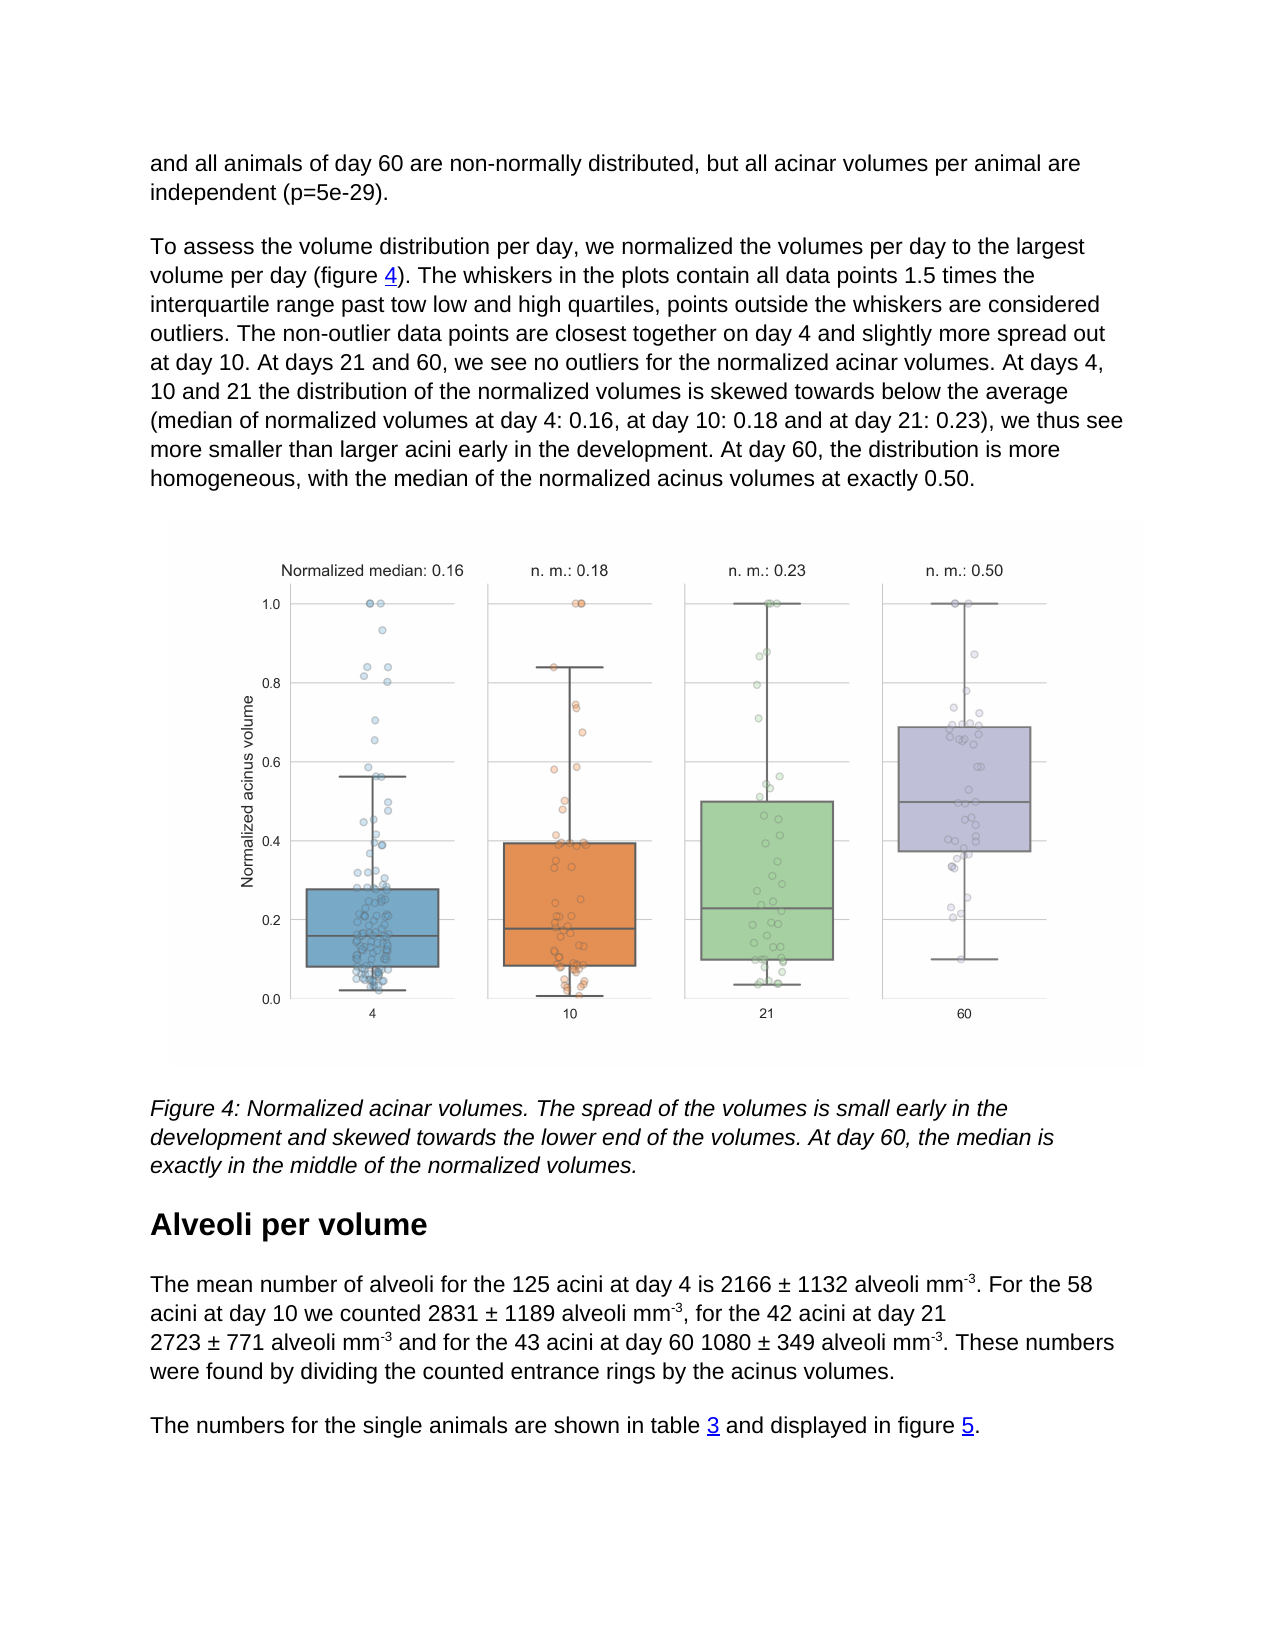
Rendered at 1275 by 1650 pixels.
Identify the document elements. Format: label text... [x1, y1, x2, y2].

subtitle Alveoli per volume [150, 1206, 1125, 1242]
text To assess the volume distribution per day, we normalized the volumes per day to the largest volume per day (figure 4). The whiskers in the plots contain all data points 1.5 times the interquartile range past tow low and high quartiles, points outside the whiskers are considered outliers. The non-outlier data points are closest together on day 4 and slightly more spread out at day 10. At days 21 and 60, we see no outliers for the normalized acinar volumes. At days 4, 10 and 21 the distribution of the normalized volumes is skewed towards below the average (median of normalized volumes at day 4: 0.16, at day 10: 0.18 and at day 21: 0.23), we thus see more smaller than larger acini early in the development. At day 60, the distribution is more homogeneous, with the median of the normalized acinus volumes at exactly 0.50. [150, 233, 1125, 491]
text The mean number of alveoli for the 125 acini at day 4 is 2166 ± 1132 alveoli mm-3. For the 58 acini at day 10 we counted 2831 ± 1189 alveoli mm-3, for the 42 acini at day 21 2723 ± 771 alveoli mm-3 and for the 43 acini at day 60 1080 ± 349 alveoli mm-3. These numbers were found by dividing the counted entrance rings by the acinus volumes. [150, 1271, 1125, 1384]
text The numbers for the single animals are shown in table 3 and displayed in figure 5. [150, 1412, 1125, 1438]
picture [168, 518, 1144, 1067]
text Figure 4: Normalized acinar volumes. The spread of the volumes is small early in the development and skewed towards the lower end of the volumes. At day 60, the median is exactly in the middle of the normalized volumes. [150, 1094, 1125, 1179]
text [150, 150, 1125, 205]
